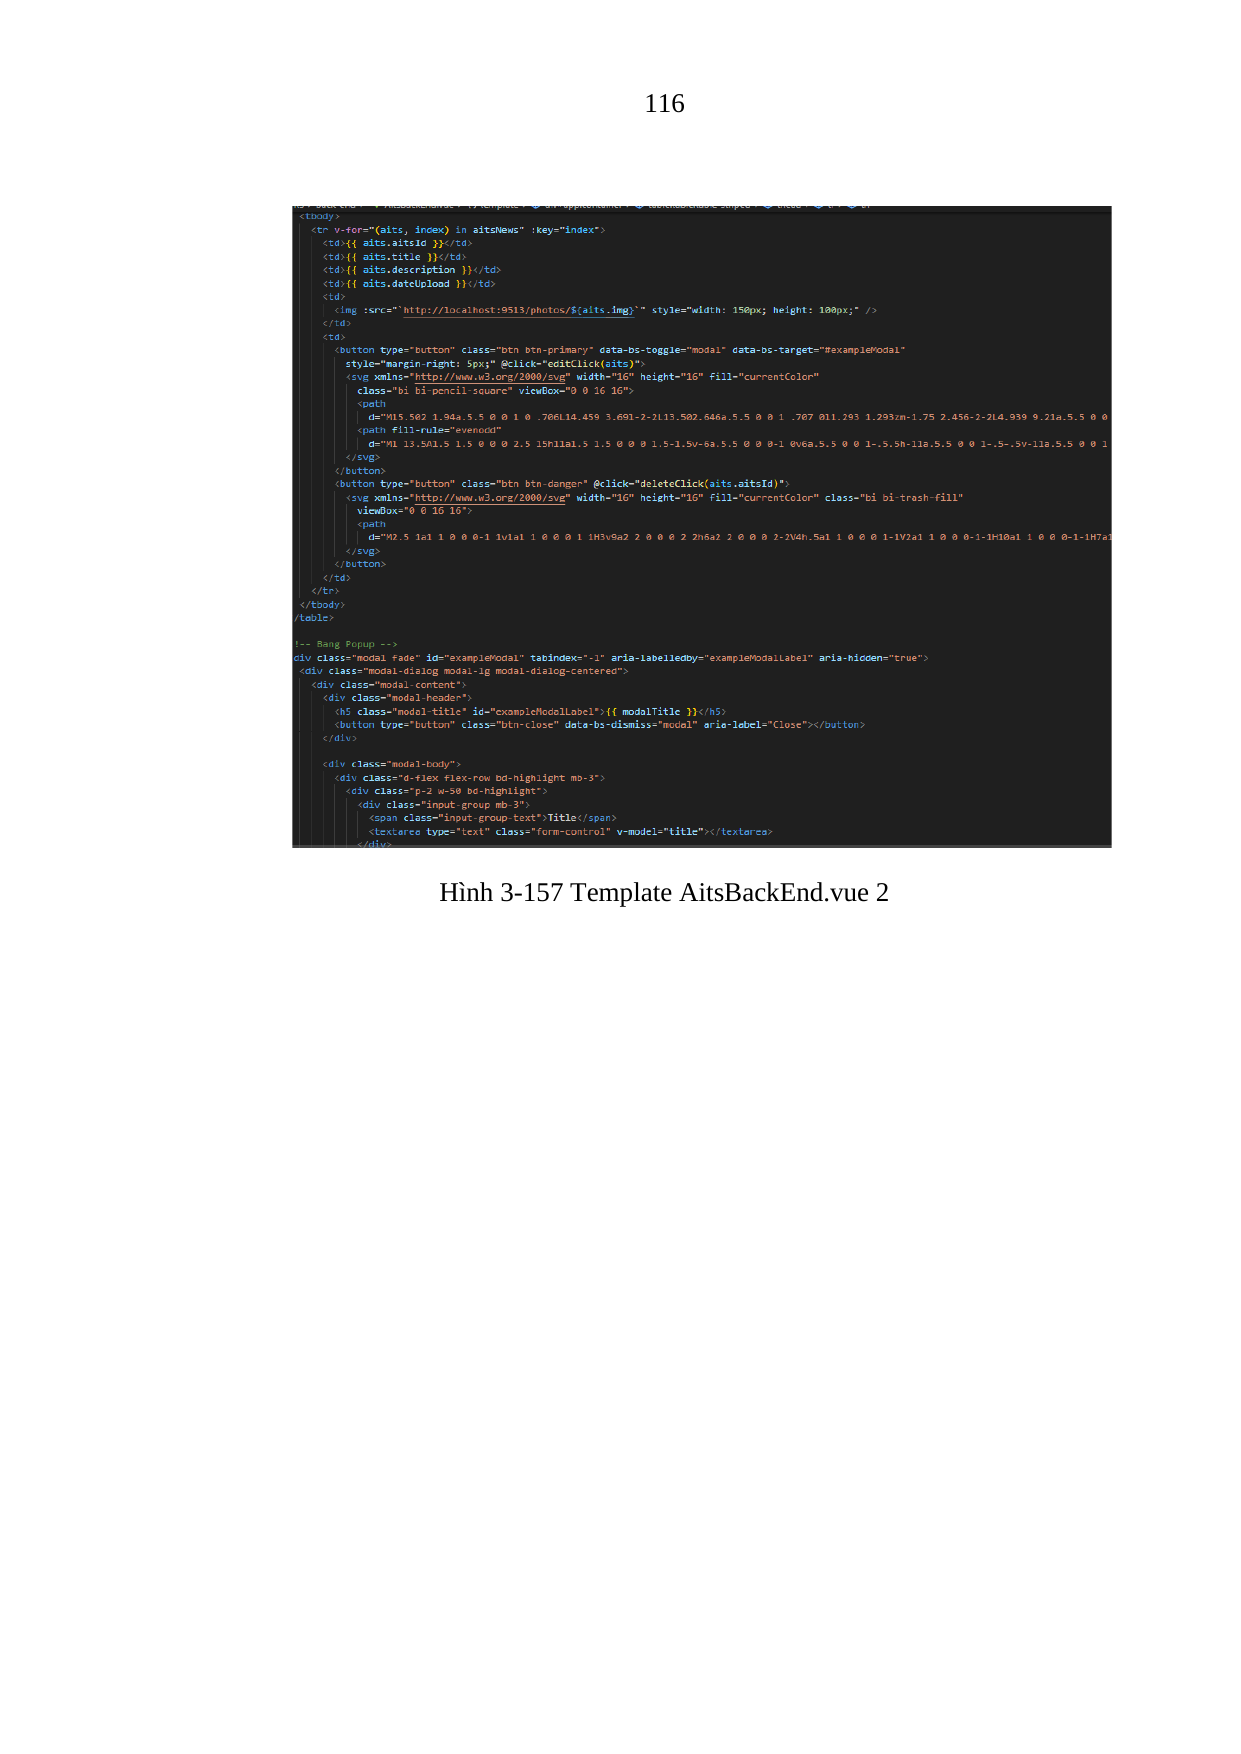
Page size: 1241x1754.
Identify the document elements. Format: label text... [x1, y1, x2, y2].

picture [292, 206, 1112, 848]
